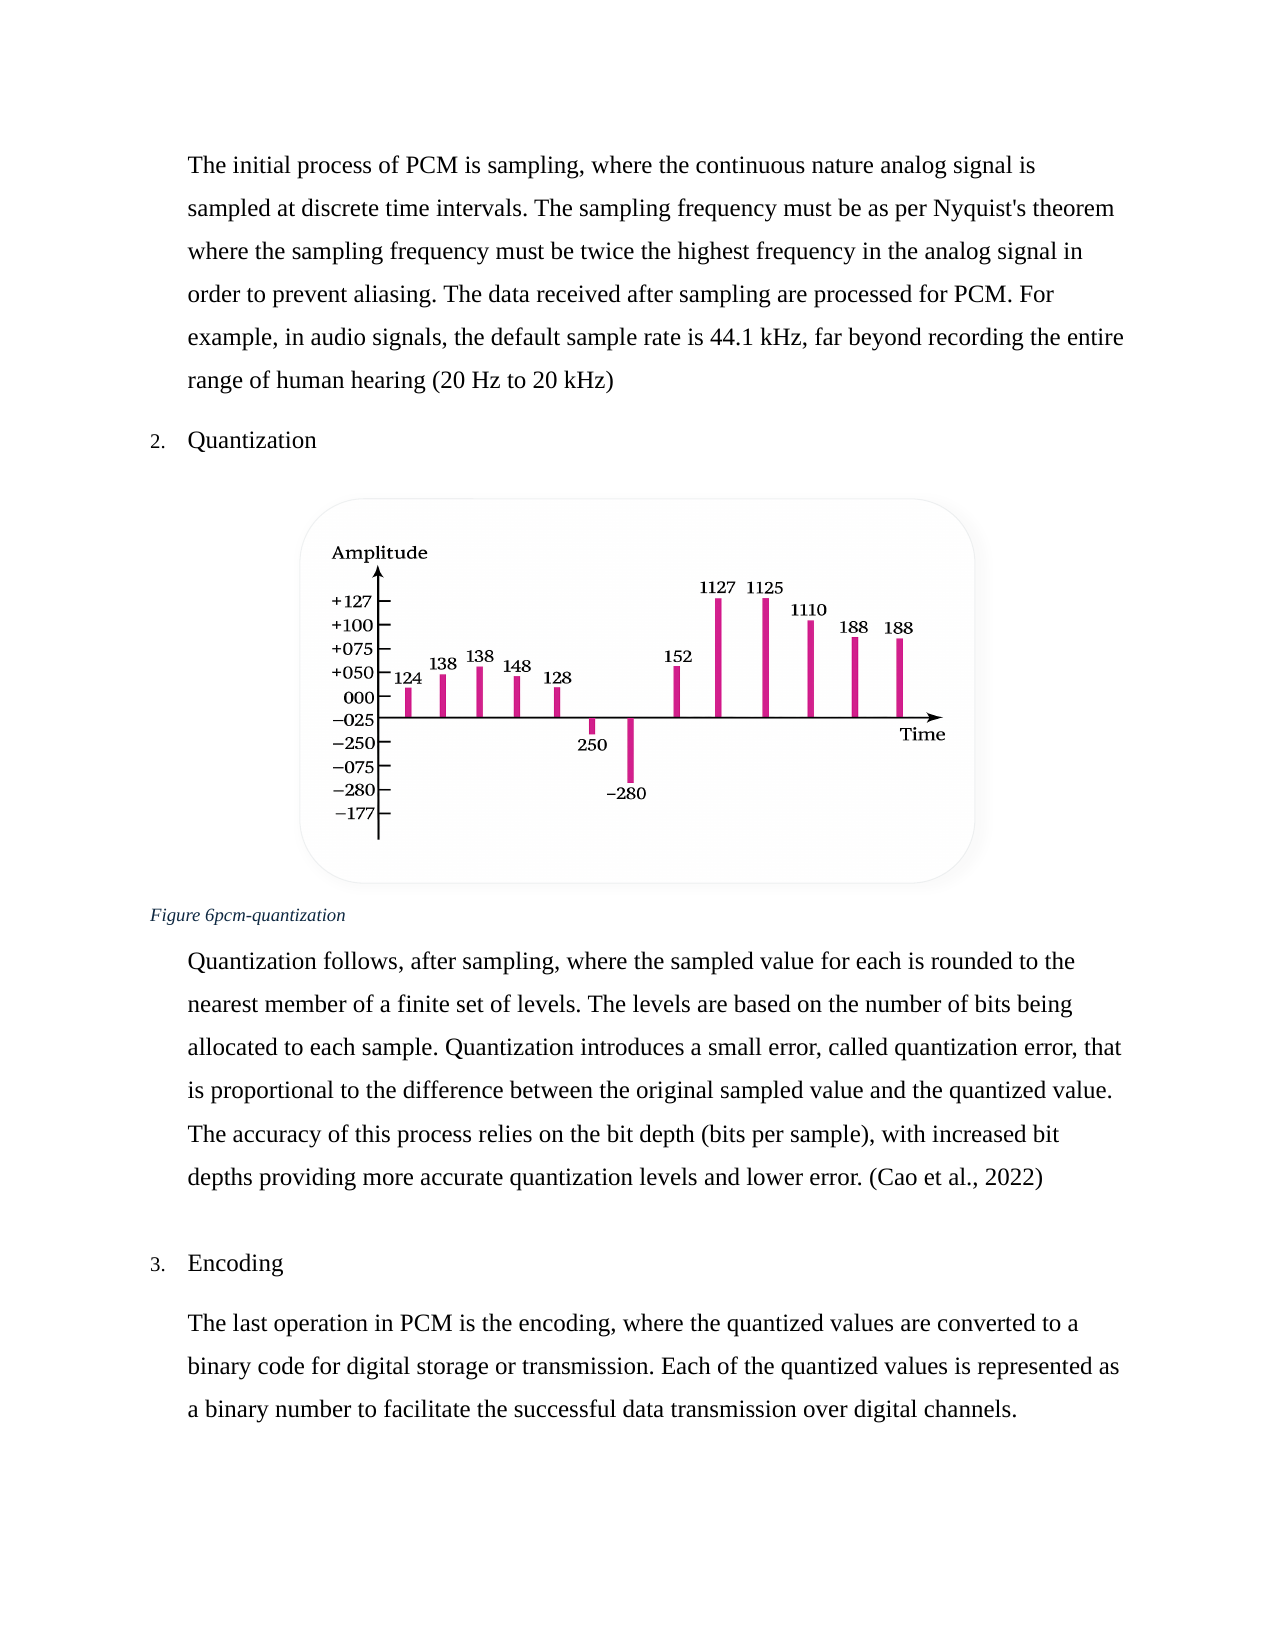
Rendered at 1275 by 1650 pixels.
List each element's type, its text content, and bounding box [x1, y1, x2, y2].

list Quantization [150, 425, 1125, 454]
list Quantization follows, after sampling, where the sampled value for each is rounded to the nearest member of a finite set of levels. The levels are based on the number of bits being allocated to each sample. Quantization introduces a small error, called quantization error, that is proportional to the difference between the original sampled value and the quantized value. The accuracy of this process relies on the bit depth (bits per sample), with increased bit depths providing more accurate quantization levels and lower error. (Cao et al., 2022) [187, 946, 1125, 1191]
text The initial process of PCM is sampling, where the continuous nature analog signal is sampled at discrete time intervals. The sampling frequency must be as per Nyquist's theorem where the sampling frequency must be twice the highest frequency in the analog signal in order to prevent aliasing. The data received after sampling are processed for PCM. For example, in audio signals, the default sample rate is 44.1 kHz, far beyond recording the entire range of human hearing (20 Hz to 20 kHz) [187, 150, 1125, 394]
text The last operation in PCM is the encoding, where the quantized values are converted to a binary code for digital storage or transmission. Each of the quantized values is represented as a binary number to facilitate the successful data transmission over digital channels. [187, 1308, 1125, 1423]
text Figure pcm-quantization [150, 904, 1125, 925]
list Encoding [150, 1248, 1125, 1277]
picture [300, 498, 975, 883]
